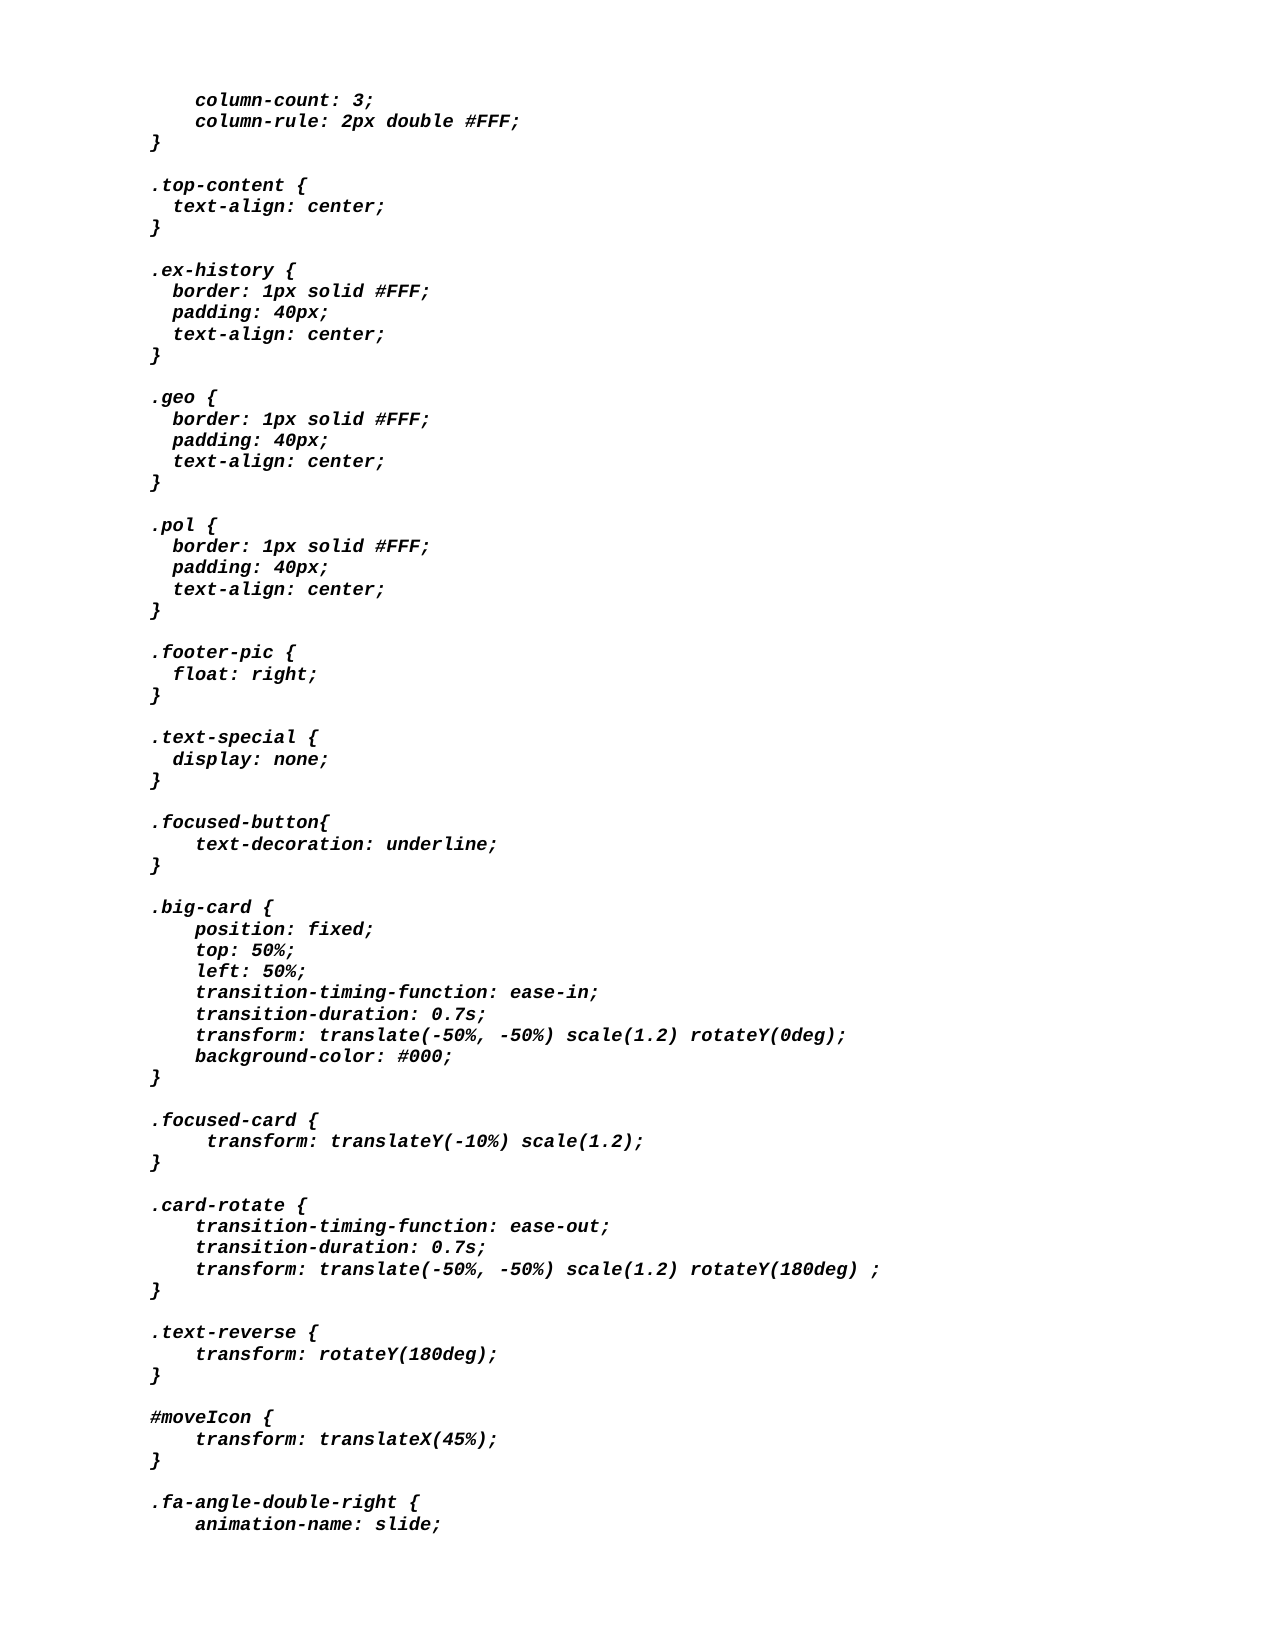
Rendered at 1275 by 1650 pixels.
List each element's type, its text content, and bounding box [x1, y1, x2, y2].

text transition-timing-function: ease-out; [150, 1217, 1125, 1238]
text border: 1px solid #FFF; [150, 282, 1125, 303]
text .footer-pic { [150, 643, 1125, 664]
text transition-timing-function: ease-in; [150, 983, 1125, 1004]
text } [150, 1451, 1125, 1472]
text .pol { [150, 516, 1125, 537]
text transform: translateX(45%); [150, 1429, 1125, 1451]
text } [150, 473, 1125, 494]
text #moveIcon { [150, 1408, 1125, 1429]
text } [150, 1153, 1125, 1174]
text } [150, 133, 1125, 154]
text text-decoration: underline; [150, 834, 1125, 856]
text .card-rotate { [150, 1196, 1125, 1217]
text .geo { [150, 388, 1125, 409]
text padding: 40px; [150, 431, 1125, 452]
text } [150, 218, 1125, 239]
text padding: 40px; [150, 558, 1125, 579]
text left: 50%; [150, 962, 1125, 983]
text text-align: center; [150, 452, 1125, 473]
text display: none; [150, 749, 1125, 771]
text } [150, 1281, 1125, 1302]
text transition-duration: 0.7s; [150, 1004, 1125, 1026]
text text-align: center; [150, 197, 1125, 218]
text text-align: center; [150, 324, 1125, 346]
text } [150, 1366, 1125, 1387]
text } [150, 856, 1125, 877]
text transition-duration: 0.7s; [150, 1238, 1125, 1259]
text border: 1px solid #FFF; [150, 409, 1125, 431]
text transform: rotateY(180deg); [150, 1344, 1125, 1366]
text text-align: center; [150, 579, 1125, 601]
text .top-content { [150, 176, 1125, 197]
text border: 1px solid #FFF; [150, 537, 1125, 558]
text .fa-angle-double-right { [150, 1493, 1125, 1514]
text .big-card { [150, 898, 1125, 919]
text .text-special { [150, 728, 1125, 749]
text position: fixed; [150, 919, 1125, 941]
text column-rule: 2px double #FFF; [150, 112, 1125, 133]
text animation-name: slide; [150, 1514, 1125, 1536]
text .focused-button{ [150, 813, 1125, 834]
text background-color: #000; [150, 1047, 1125, 1068]
text transform: translateY(-10%) scale(1.2); [150, 1132, 1125, 1153]
text } [150, 686, 1125, 707]
text padding: 40px; [150, 303, 1125, 324]
text } [150, 346, 1125, 367]
text } [150, 601, 1125, 622]
text .focused-card { [150, 1111, 1125, 1132]
text float: right; [150, 664, 1125, 686]
text top: 50%; [150, 941, 1125, 962]
text transform: translate(-50%, -50%) scale(1.2) rotateY(180deg) ; [150, 1259, 1125, 1281]
text } [150, 1068, 1125, 1089]
text } [150, 771, 1125, 792]
text .ex-history { [150, 261, 1125, 282]
text .text-reverse { [150, 1323, 1125, 1344]
text column-count: 3; [150, 91, 1125, 112]
text transform: translate(-50%, -50%) scale(1.2) rotateY(0deg); [150, 1026, 1125, 1047]
